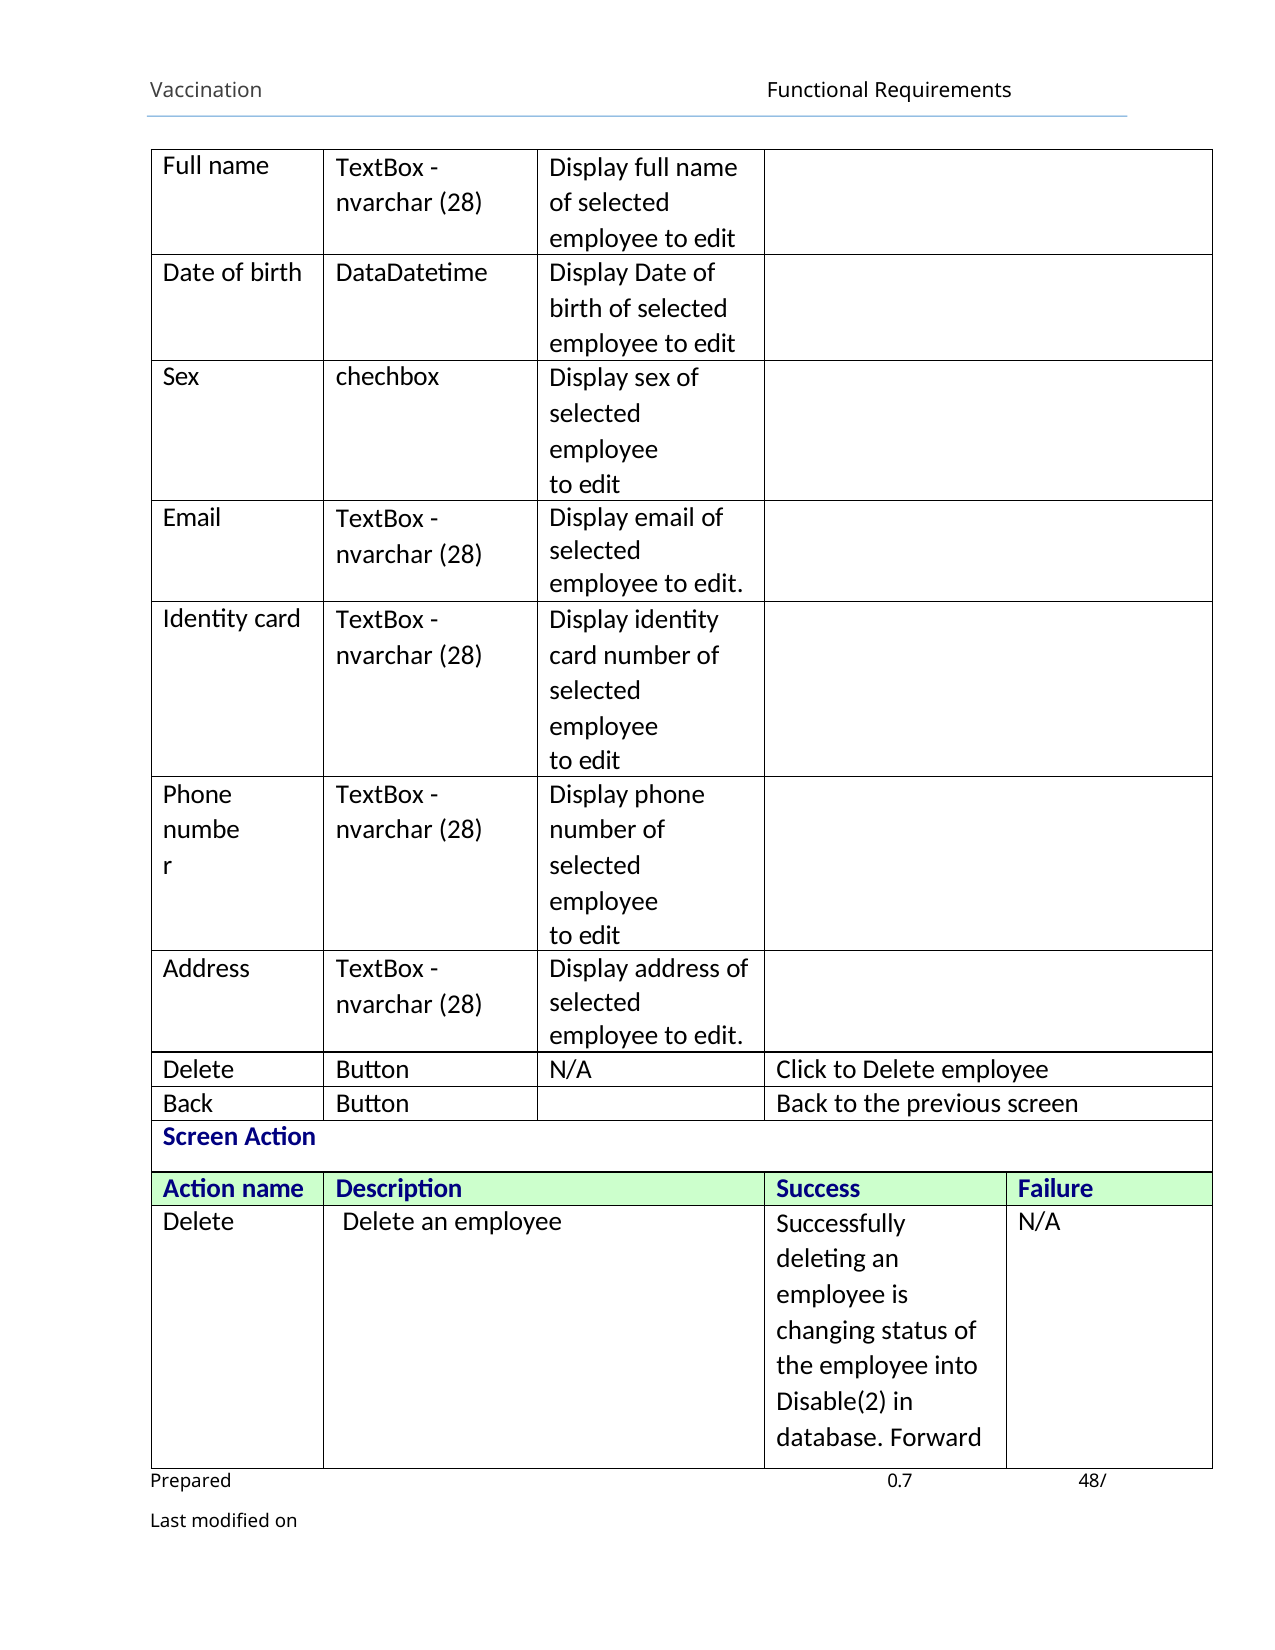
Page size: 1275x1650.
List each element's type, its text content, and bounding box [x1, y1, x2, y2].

table_cell [765, 255, 1212, 359]
table_header Display full name of selected employee to edit [538, 150, 764, 254]
table_cell TextBox - nvarchar (28) [324, 777, 537, 950]
table_cell [765, 777, 1212, 950]
table_cell Failure [1007, 1173, 1212, 1205]
table_cell [538, 1087, 764, 1119]
table_cell Display sex of selected employee to edit [538, 361, 764, 500]
table_cell Back [152, 1087, 323, 1119]
table_cell N/A [538, 1053, 764, 1086]
table_header [765, 150, 1212, 254]
table_cell Phone number [152, 777, 323, 950]
table_cell Action name [152, 1173, 323, 1205]
table_cell Button [324, 1087, 537, 1119]
table_cell TextBox - nvarchar (28) [324, 602, 537, 776]
table_cell [765, 361, 1212, 500]
table_cell TextBox - nvarchar (28) [324, 951, 537, 1051]
table_cell Display identity card number of selected employee to edit [538, 602, 764, 776]
table_cell Back to the previous screen [765, 1087, 1212, 1119]
table_cell Display email of selected employee to edit. [538, 501, 764, 601]
table_cell Date of birth [152, 255, 323, 359]
table_cell Identity card [152, 602, 323, 776]
table_cell Display Date of birth of selected employee to edit [538, 255, 764, 359]
table_cell [765, 951, 1212, 1051]
table_cell Address [152, 951, 323, 1051]
table_cell TextBox - nvarchar (28) [324, 501, 537, 601]
table_header TextBox - nvarchar (28) [324, 150, 537, 254]
table_cell Delete [152, 1206, 323, 1468]
table_header Full name [152, 150, 323, 254]
table_cell Delete an employee [324, 1206, 764, 1468]
table_cell Sex [152, 361, 323, 500]
table_cell Delete [152, 1053, 323, 1086]
table_cell N/A [1007, 1206, 1212, 1468]
table_cell DataDatetime [324, 255, 537, 359]
table_cell Screen Action [152, 1121, 1212, 1171]
table_cell [765, 501, 1212, 601]
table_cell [765, 1206, 1006, 1468]
table_cell Button [324, 1053, 537, 1086]
table_cell Email [152, 501, 323, 601]
table_cell Display phone number of selected employee to edit [538, 777, 764, 950]
table_cell Success [765, 1173, 1006, 1205]
table_cell [765, 602, 1212, 776]
table_cell Display address of selected employee to edit. [538, 951, 764, 1051]
table_cell Description [324, 1173, 764, 1205]
table_cell Click to Delete employee [765, 1053, 1212, 1086]
table_cell chechbox [324, 361, 537, 500]
